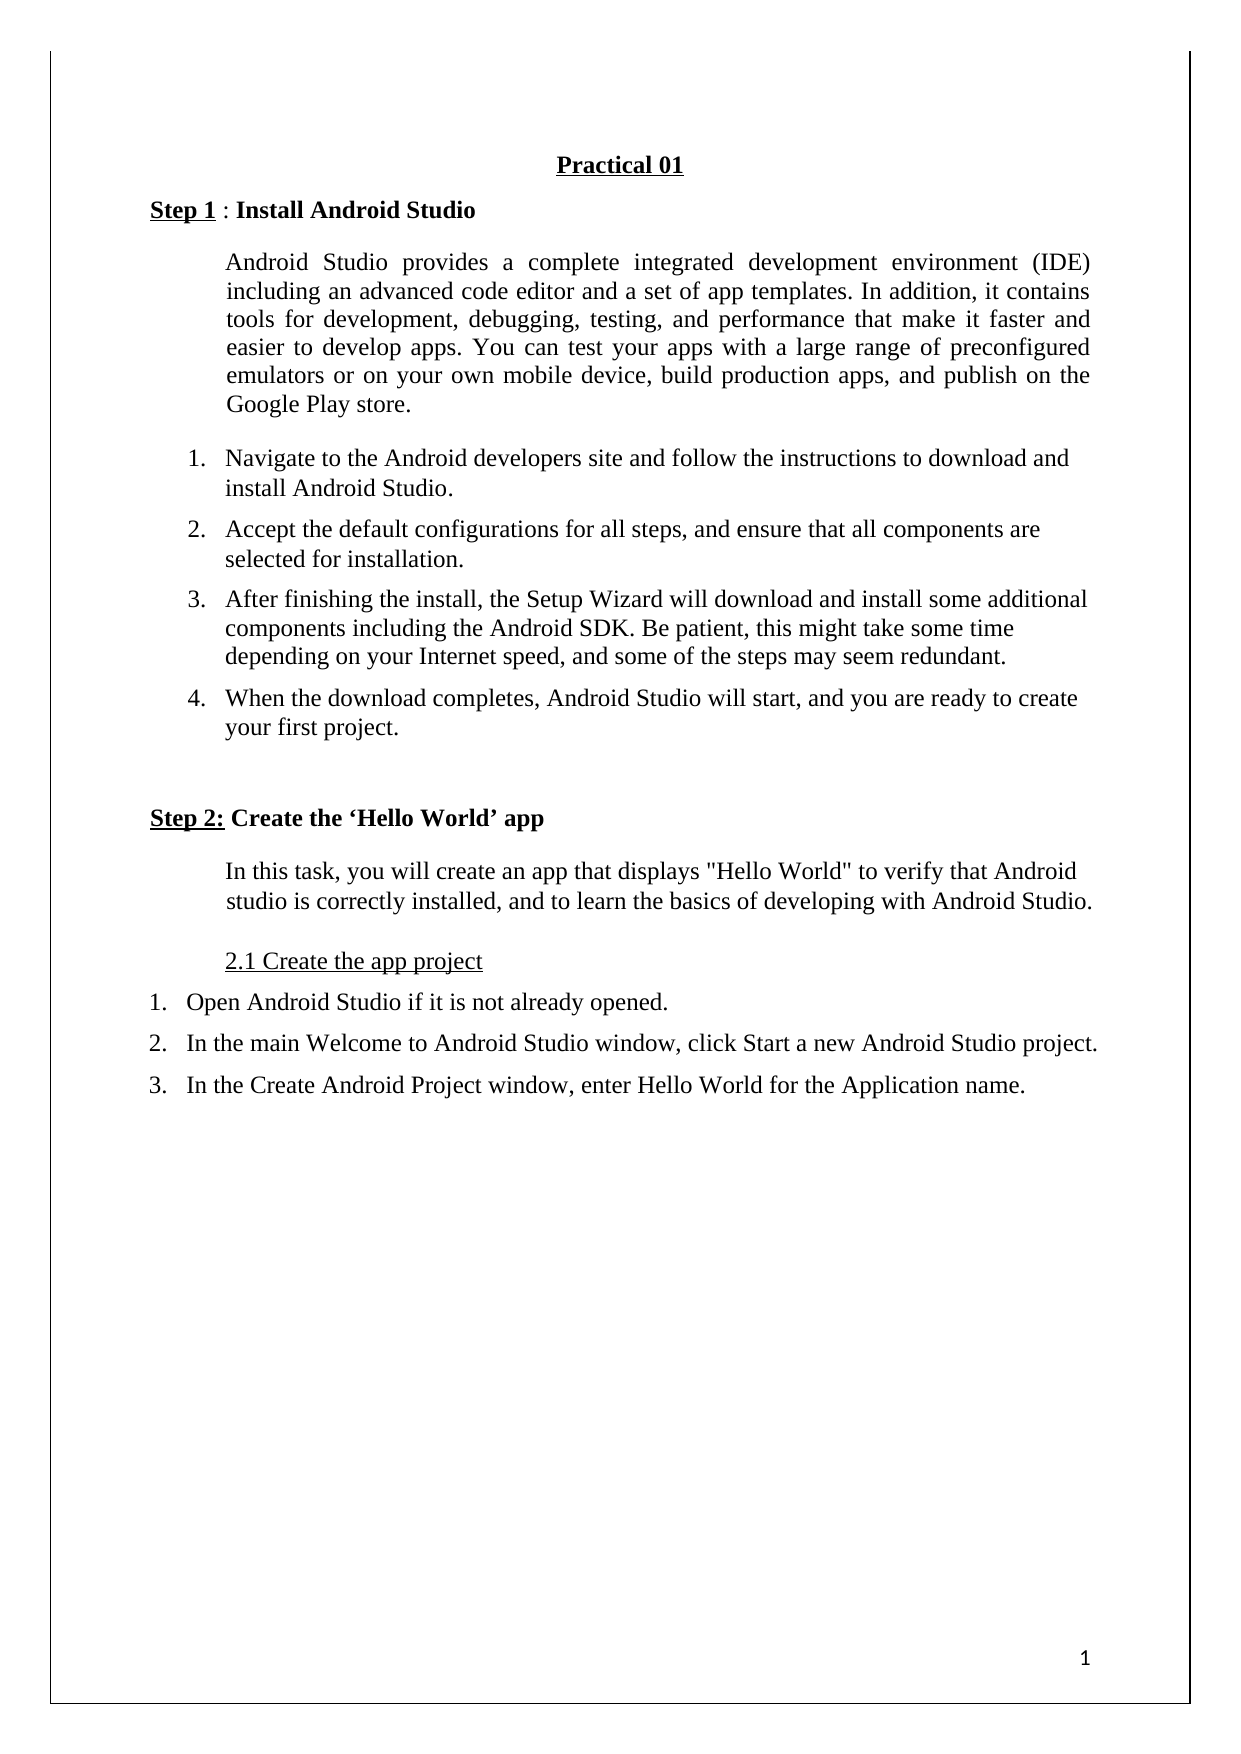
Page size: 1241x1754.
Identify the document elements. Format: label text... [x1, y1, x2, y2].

subtitle Step 2: Create the ‘Hello World’ app [150, 803, 578, 832]
list When the download completes, Android Studio will start, and you are ready to create your first project. [187, 683, 1109, 741]
subtitle 2.1 Create the app project [225, 946, 1134, 975]
text In this task, you will create an app that displays "Hello World" to verify that Android studio is correctly installed, and to learn the basics of developing with Android Studio. [225, 856, 1109, 915]
subtitle Step 1 : Install Android Studio [150, 195, 578, 223]
list Accept the default configurations for all steps, and ensure that all components are selected for installation. [187, 514, 1109, 572]
list Open Android Studio if it is not already opened. [148, 987, 1109, 1016]
list After finishing the install, the Setup Wizard will download and install some additional components including the Android SDK. Be patient, this might take some time depending on your Internet speed, and some of the steps may seem redundant. [187, 585, 1109, 670]
list In the main Welcome to Android Studio window, click Start a new Android Studio project. [148, 1028, 1109, 1057]
text Android Studio provides a complete integrated development environment (IDE) including an advanced code editor and a set of app templates. In addition, it contains tools for development, debugging, testing, and performance that make it faster and easier to develop apps. You can test your apps with a large range of preconfigured emulators or on your own mobile device, build production apps, and publish on the Google Play store. [225, 248, 1091, 418]
text Practical 01 [112, 150, 1127, 179]
list Navigate to the Android developers site and follow the instructions to download and install Android Studio. [187, 443, 1109, 501]
list In the Create Android Project window, enter Hello World for the Application name. [148, 1070, 1109, 1099]
